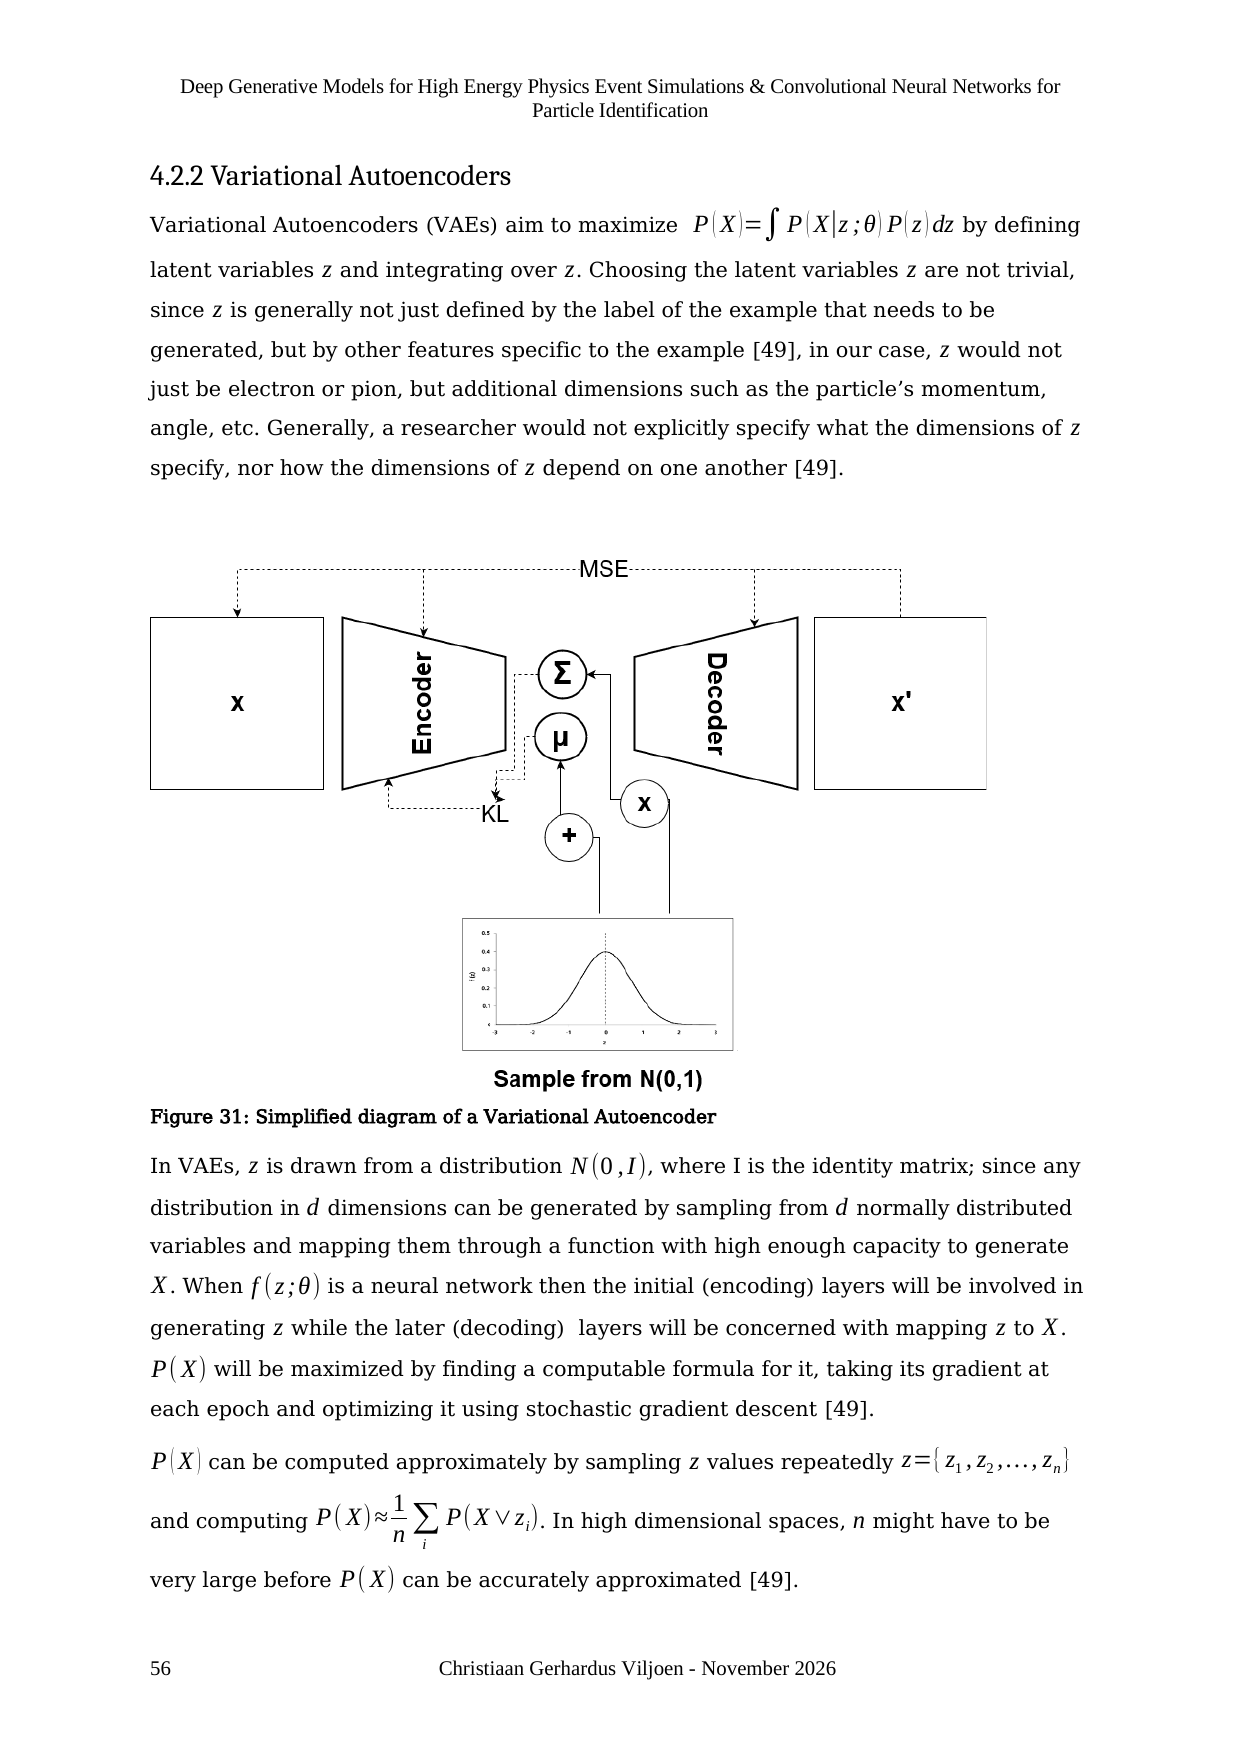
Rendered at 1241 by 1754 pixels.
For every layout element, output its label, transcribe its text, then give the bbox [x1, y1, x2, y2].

subtitle Variational Autoencoders [150, 159, 1090, 193]
text Figure 31: Simplified diagram of a Variational Autoencoder [150, 1104, 1090, 1127]
text In VAEs, is drawn from a distribution , where I is the identity matrix; since any distribution in dimensions can be generated by sampling from normally distributed variables and mapping them through a function with high enough capacity to generate . When is a neural network then the initial (encoding) layers will be involved in generating while the later (decoding) layers will be concerned with mapping to . will be maximized by finding a computable formula for it, taking its gradient at each epoch and optimizing it using stochastic gradient descent . [150, 1151, 1090, 1421]
picture [150, 556, 987, 1092]
text can be computed approximately by sampling values repeatedly and computing . In high dimensional spaces, might have to be very large before can be accurately approximated . [150, 1446, 1090, 1594]
text Variational Autoencoders (VAEs) aim to maximize by defining latent variables and integrating over . Choosing the latent variables are not trivial, since is generally not just defined by the label of the example that needs to be generated, but by other features specific to the example , in our case, would not just be electron or pion, but additional dimensions such as the particle’s momentum, angle, etc. Generally, a researcher would not explicitly specify what the dimensions of specify, nor how the dimensions of depend on one another . [150, 206, 1090, 481]
